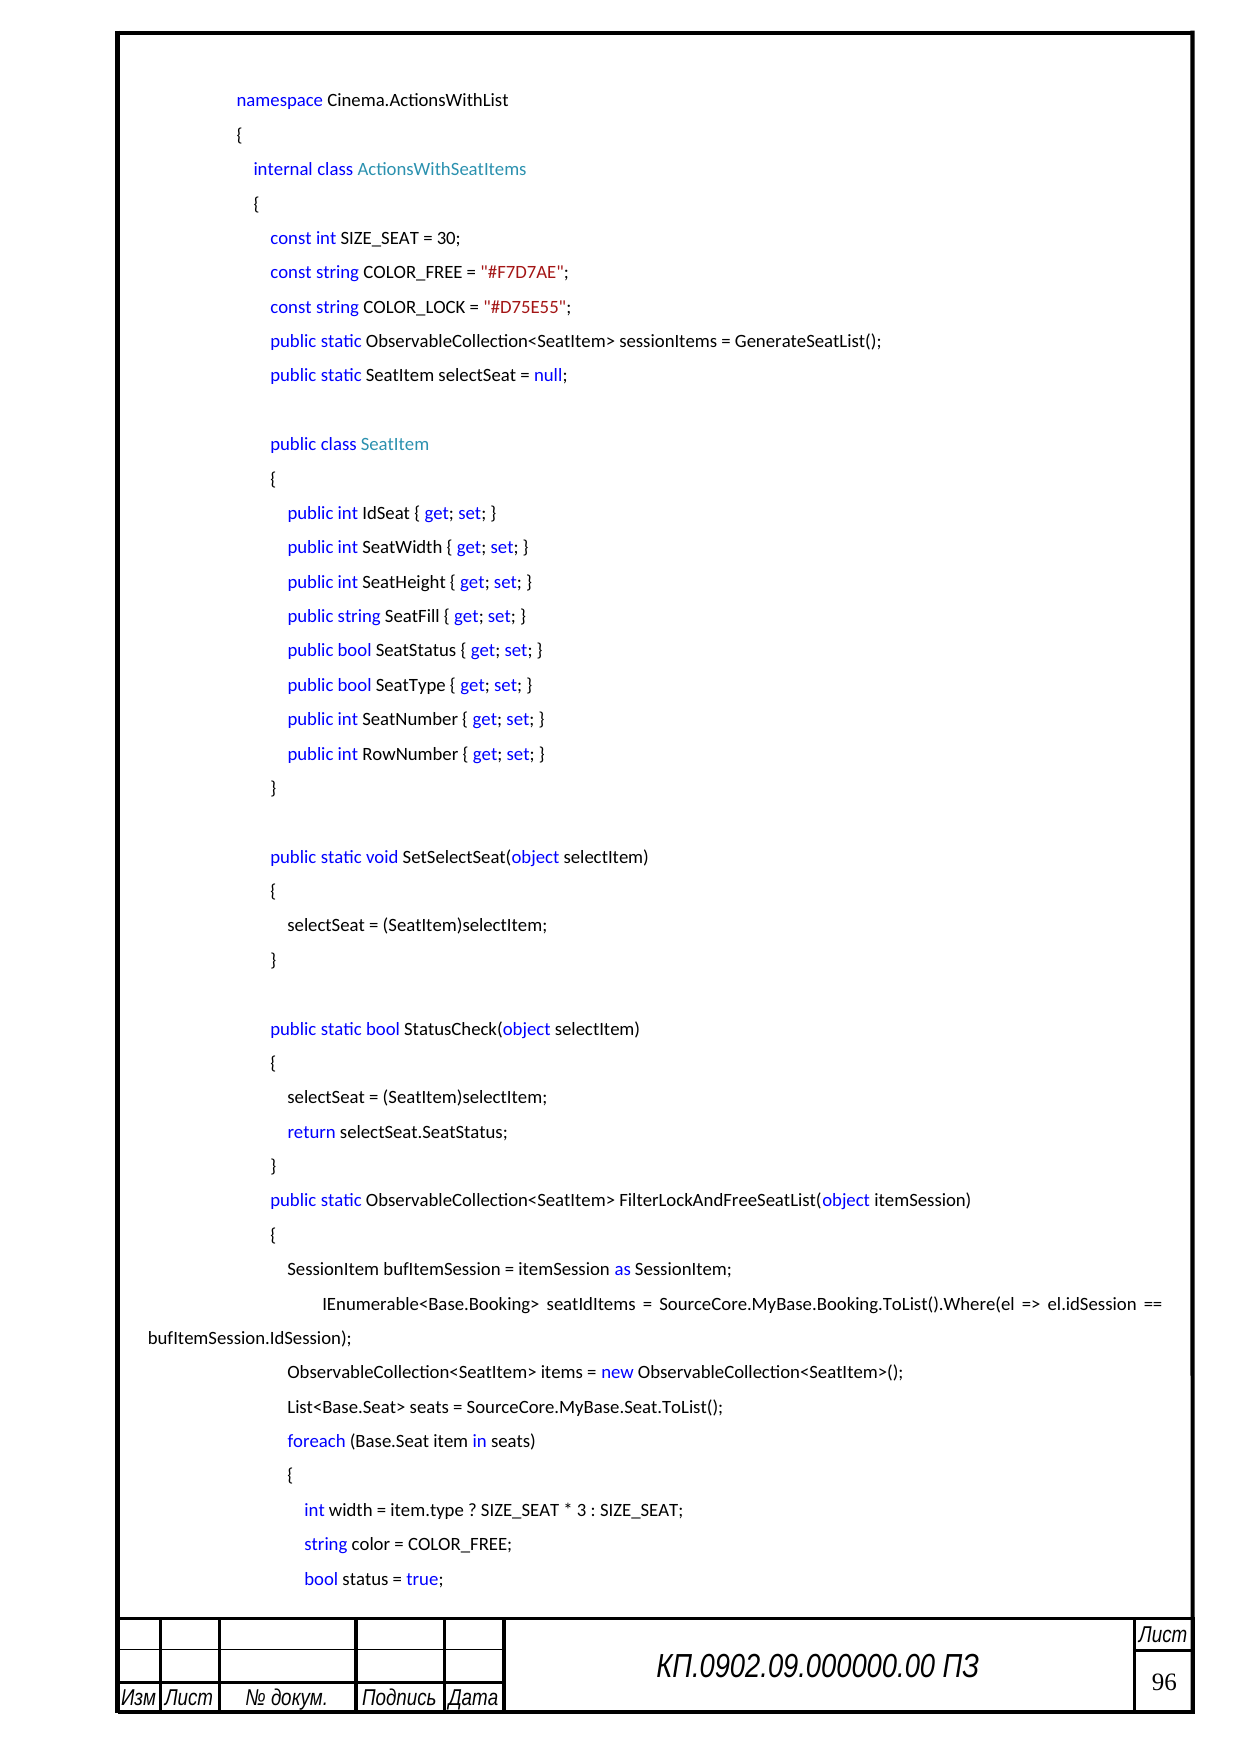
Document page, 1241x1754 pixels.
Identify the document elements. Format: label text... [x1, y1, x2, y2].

text public static bool StatusCheck(object selectItem) [148, 1017, 1164, 1040]
text ObservableCollection<SeatItem> items = new ObservableCollection<SeatItem>(); [148, 1361, 1164, 1383]
text } [148, 948, 1164, 971]
text return selectSeat.SeatStatus; [148, 1120, 1164, 1143]
text public static ObservableCollection<SeatItem> sessionItems = GenerateSeatList(); [148, 329, 1164, 352]
text public string SeatFill { get; set; } [148, 604, 1164, 627]
text const string COLOR_LOCK = "#D75E55"; [148, 295, 1164, 318]
text public bool SeatStatus { get; set; } [148, 639, 1164, 662]
text } [148, 776, 1164, 799]
text foreach (Base.Seat item in seats) [148, 1429, 1164, 1452]
text { [148, 1223, 1164, 1246]
text selectSeat = (SeatItem)selectItem; [148, 1086, 1164, 1108]
text int width = item.type ? SIZE_SEAT * 3 : SIZE_SEAT; [148, 1498, 1164, 1521]
text const int SIZE_SEAT = 30; [148, 226, 1164, 249]
text public bool SeatType { get; set; } [148, 673, 1164, 696]
text public int IdSeat { get; set; } [148, 501, 1164, 524]
text bool status = true; [148, 1567, 1164, 1590]
text { [148, 192, 1164, 215]
text { [148, 1464, 1164, 1487]
text public int RowNumber { get; set; } [148, 742, 1164, 765]
text const string COLOR_FREE = "#F7D7AE"; [148, 261, 1164, 283]
text { [148, 1051, 1164, 1074]
text public int SeatHeight { get; set; } [148, 570, 1164, 593]
text } [148, 1154, 1164, 1177]
text { [148, 123, 1164, 146]
text public int SeatWidth { get; set; } [148, 536, 1164, 558]
text public class SeatItem [148, 432, 1164, 455]
text string color = COLOR_FREE; [148, 1532, 1164, 1555]
text public static SeatItem selectSeat = null; [148, 364, 1164, 387]
text selectSeat = (SeatItem)selectItem; [148, 914, 1164, 937]
text IEnumerable<Base.Booking> seatIdItems = SourceCore.MyBase.Booking.ToList().Where(el => el.idSession == bufItemSession.IdSession); [148, 1292, 1164, 1349]
text internal class ActionsWithSeatItems [148, 157, 1164, 180]
text namespace Cinema.ActionsWithList [148, 89, 1164, 112]
text public static ObservableCollection<SeatItem> FilterLockAndFreeSeatList(object itemSession) [148, 1189, 1164, 1212]
text { [148, 467, 1164, 490]
text public int SeatNumber { get; set; } [148, 707, 1164, 730]
text List<Base.Seat> seats = SourceCore.MyBase.Seat.ToList(); [148, 1395, 1164, 1418]
text public static void SetSelectSeat(object selectItem) [148, 845, 1164, 868]
text SessionItem bufItemSession = itemSession as SessionItem; [148, 1257, 1164, 1280]
text { [148, 879, 1164, 902]
